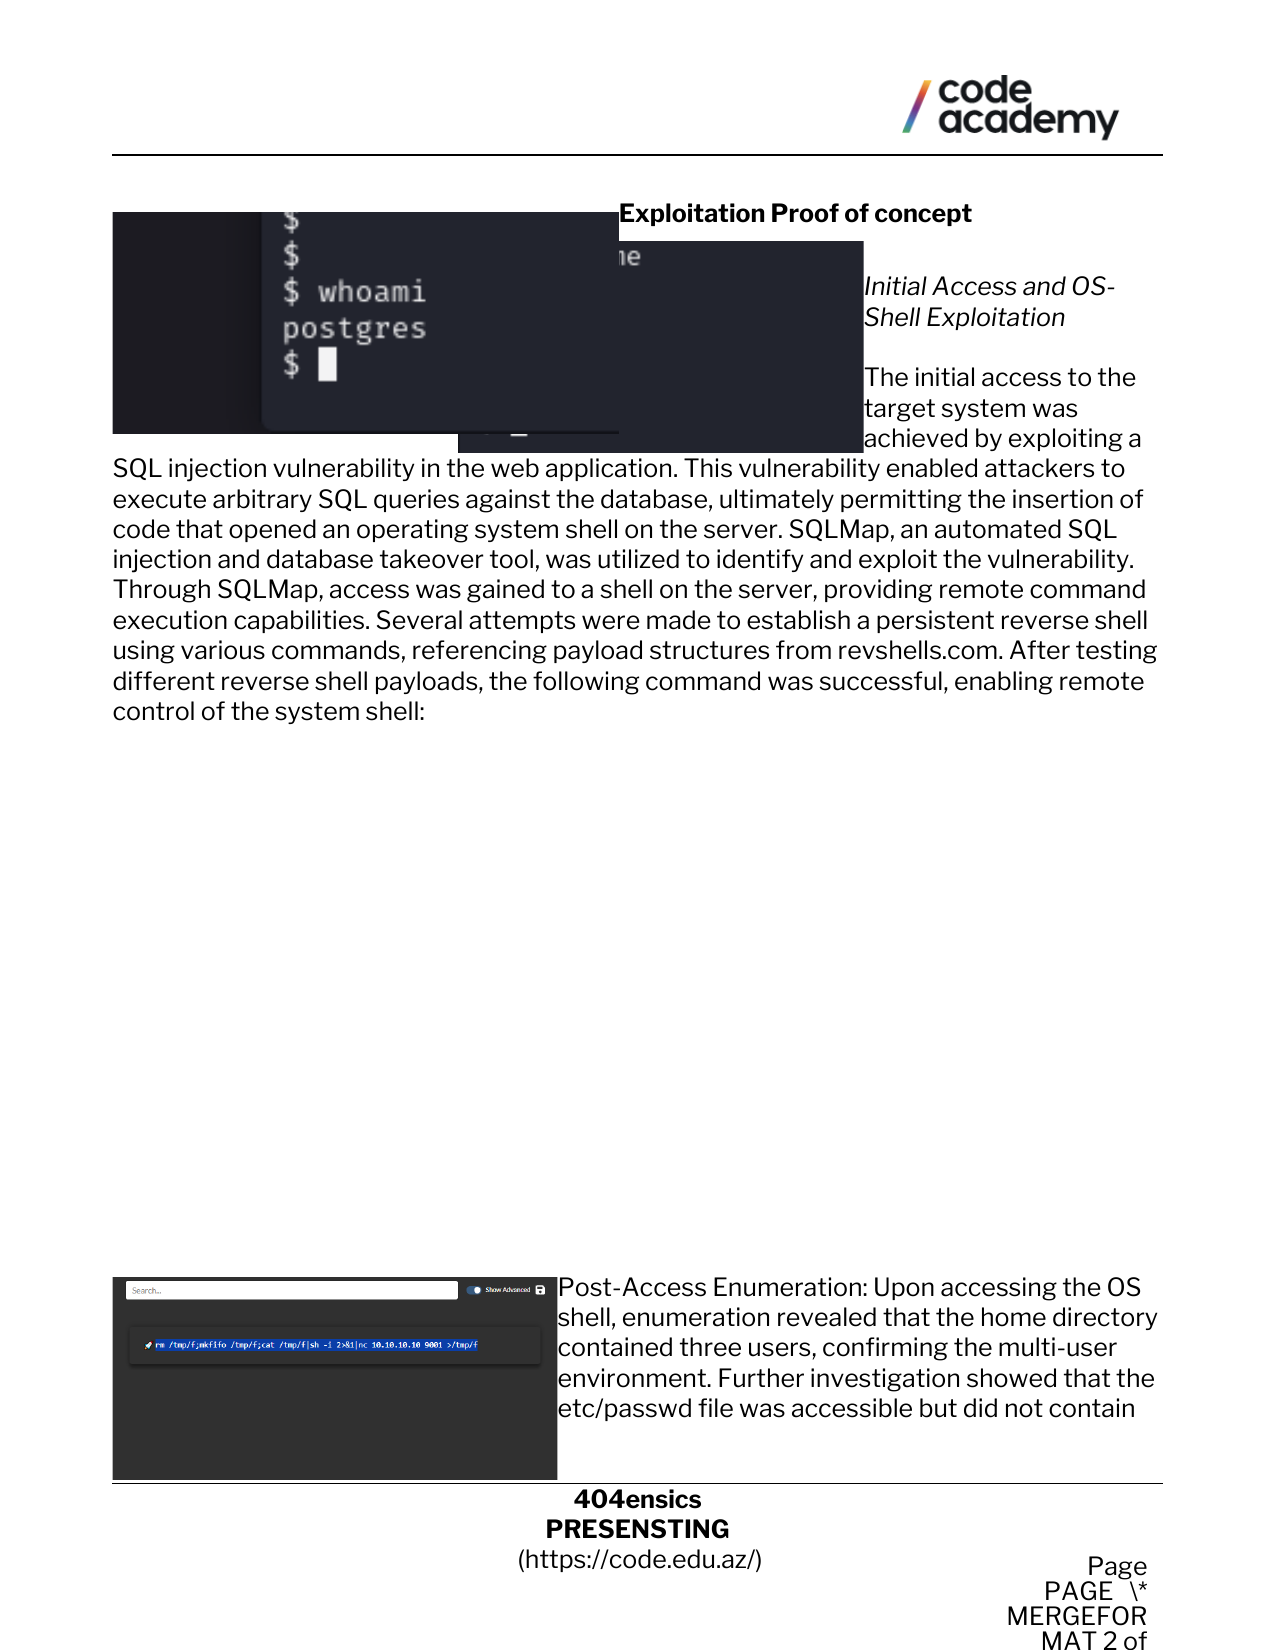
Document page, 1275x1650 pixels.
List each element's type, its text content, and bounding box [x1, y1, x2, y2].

picture [112, 212, 864, 453]
text The initial access to the target system was achieved by exploiting a SQL injection vulnerability in the web application. This vulnerability enabled attackers to execute arbitrary SQL queries against the database, ultimately permitting the insertion of code that opened an operating system shell on the server. SQLMap, an automated SQL injection and database takeover tool, was utilized to identify and exploit the vulnerability. Through SQLMap, access was gained to a shell on the server, providing remote command execution capabilities. Several attempts were made to establish a persistent reverse shell using various commands, referencing payload structures from revshells.com. After testing different reverse shell payloads, the following command was successful, enabling remote control of the system shell: [112, 363, 1163, 726]
picture [902, 75, 1163, 152]
subtitle Exploitation Proof of concept [112, 198, 1163, 229]
picture [112, 1277, 558, 1480]
subtitle Initial Access and OS-Shell Exploitation [864, 272, 1163, 332]
